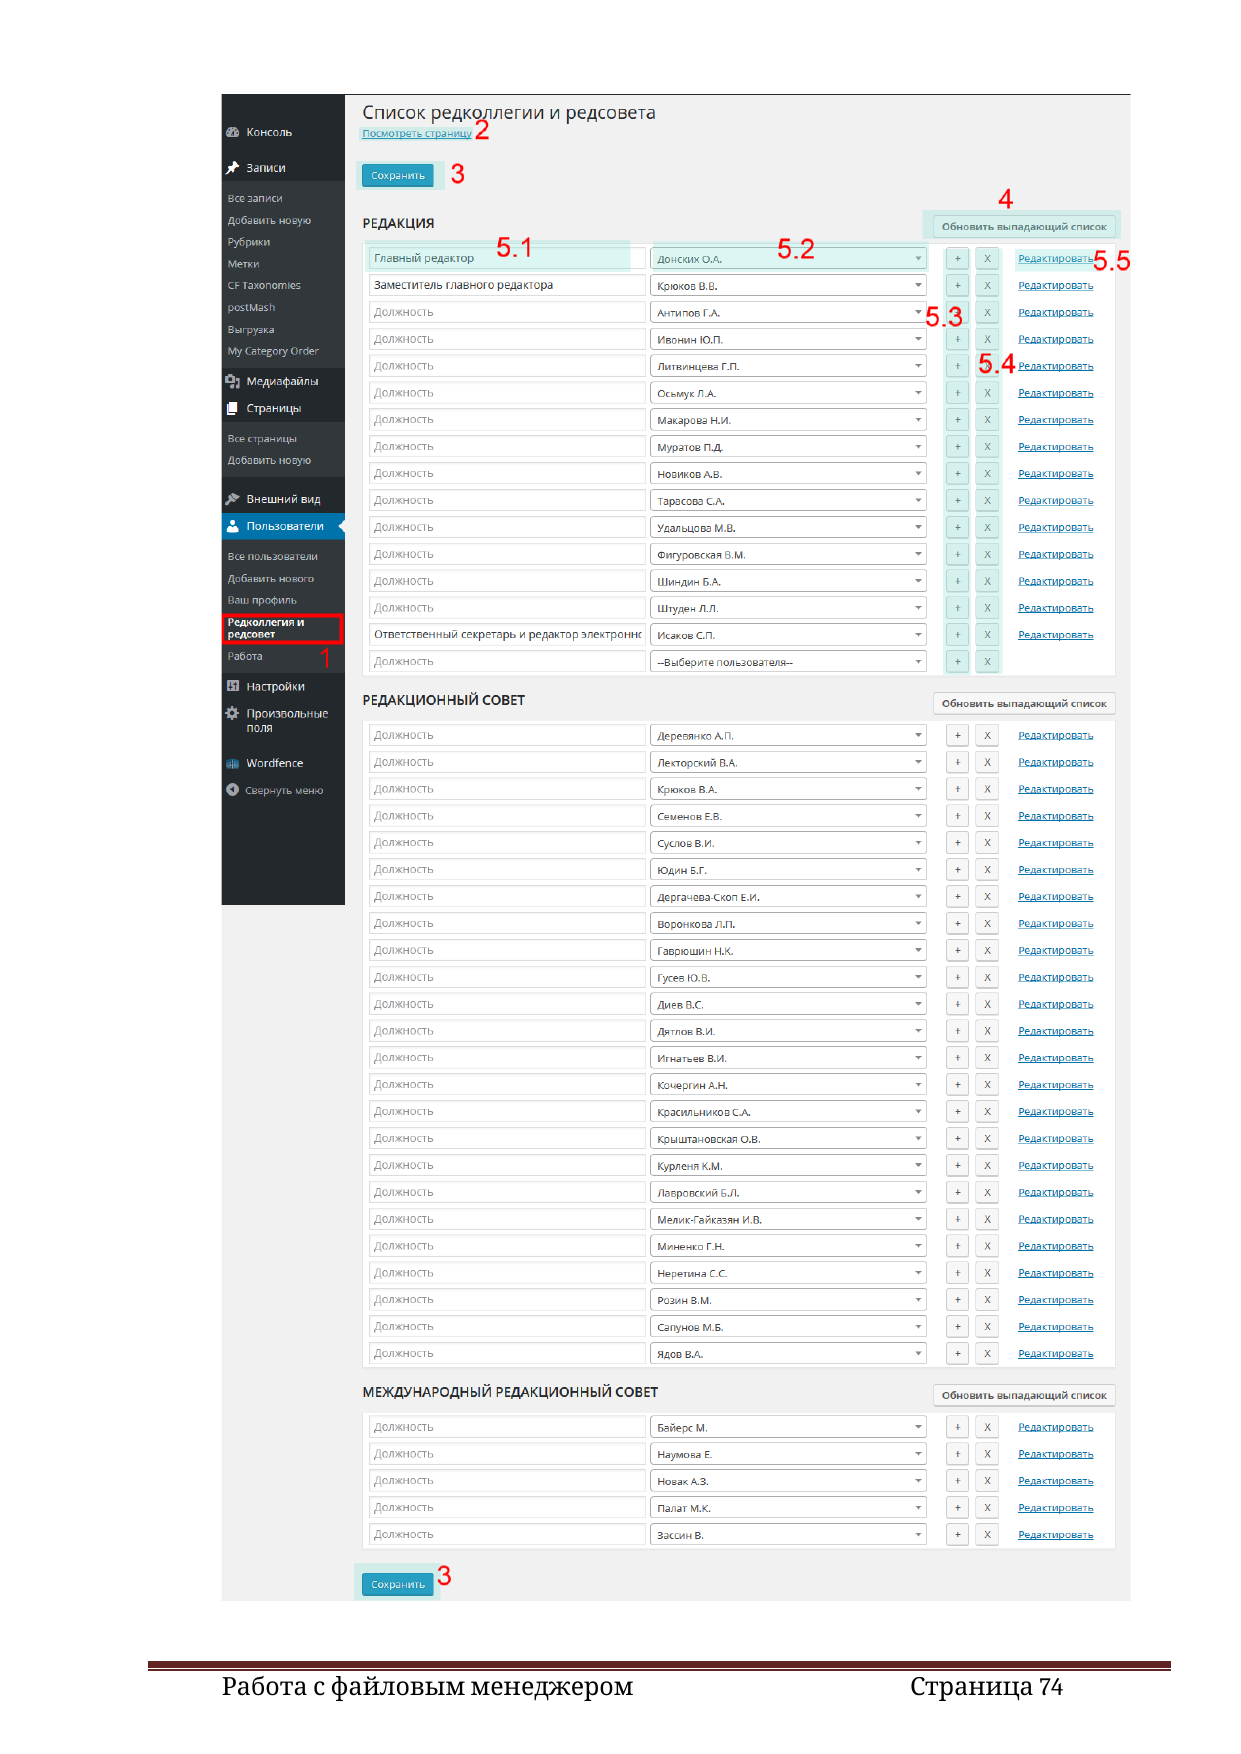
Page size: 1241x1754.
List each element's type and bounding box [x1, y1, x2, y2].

picture [228, 527, 238, 532]
picture [221, 94, 1131, 1601]
